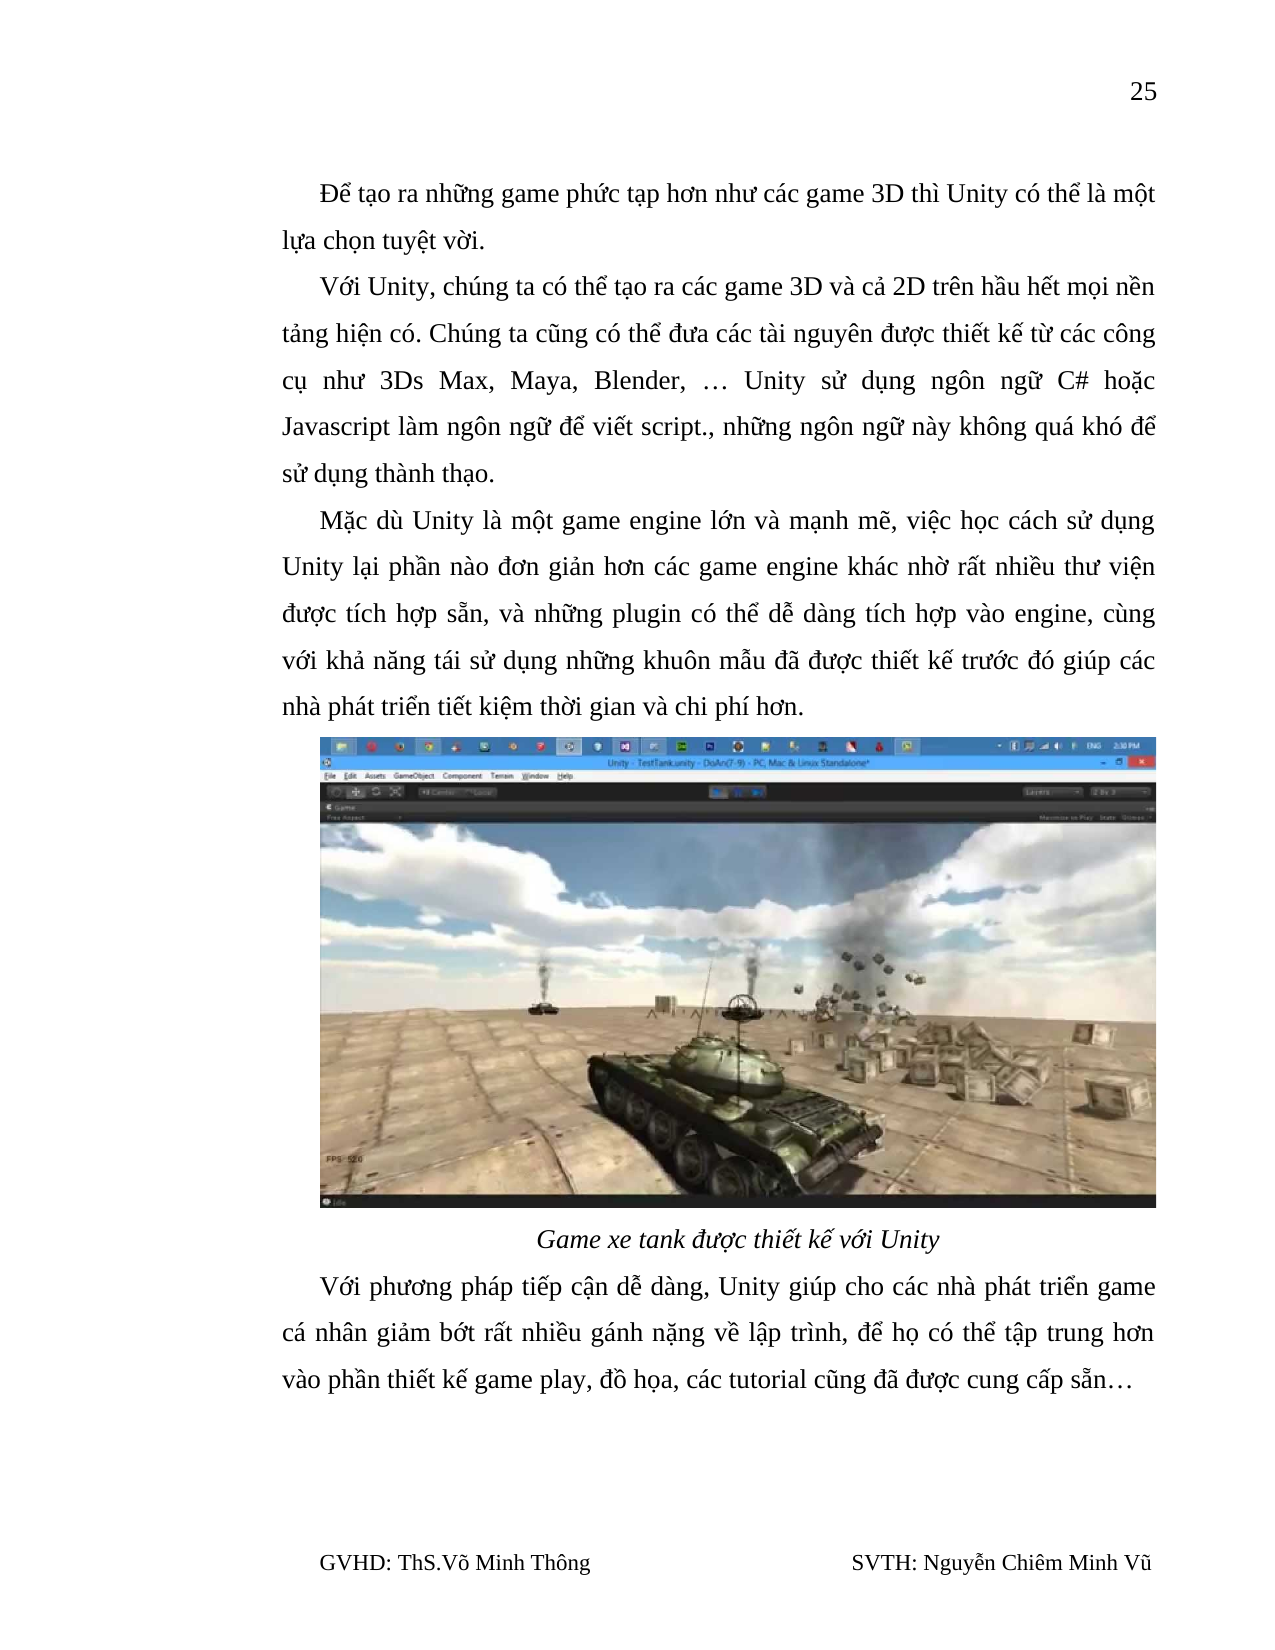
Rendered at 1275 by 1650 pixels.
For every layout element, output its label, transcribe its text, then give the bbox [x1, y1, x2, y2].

text Để tạo ra những game phức tạp hơn như các game 3D thì Unity có thể là một lựa chọn tuyệt vời. [282, 177, 1157, 255]
picture [320, 737, 1157, 1208]
text Game xe tank được thiết kế với Unity [282, 1223, 1157, 1254]
text Với phương pháp tiếp cận dễ dàng, Unity giúp cho các nhà phát triển game cá nhân giảm bớt rất nhiều gánh nặng về lập trình, để họ có thể tập trung hơn vào phần thiết kế game play, đồ họa, các tutorial cũng đã được cung cấp sẵn… [282, 1270, 1157, 1394]
text Với Unity, chúng ta có thể tạo ra các game 3D và cả 2D trên hầu hết mọi nền tảng hiện có. Chúng ta cũng có thể đưa các tài nguyên được thiết kế từ các công cụ như 3Ds Max, Maya, Blender, … Unity sử dụng ngôn ngữ C# hoặc Javascript làm ngôn ngữ để viết script., những ngôn ngữ này không quá khó để sử dụng thành thạo. [282, 271, 1157, 488]
text Mặc dù Unity là một game engine lớn và mạnh mẽ, việc học cách sử dụng Unity lại phần nào đơn giản hơn các game engine khác nhờ rất nhiều thư viện được tích hợp sẵn, và những plugin có thể dễ dàng tích hợp vào engine, cùng với khả năng tái sử dụng những khuôn mẫu đã được thiết kế trước đó giúp các nhà phát triển tiết kiệm thời gian và chi phí hơn. [282, 504, 1157, 722]
